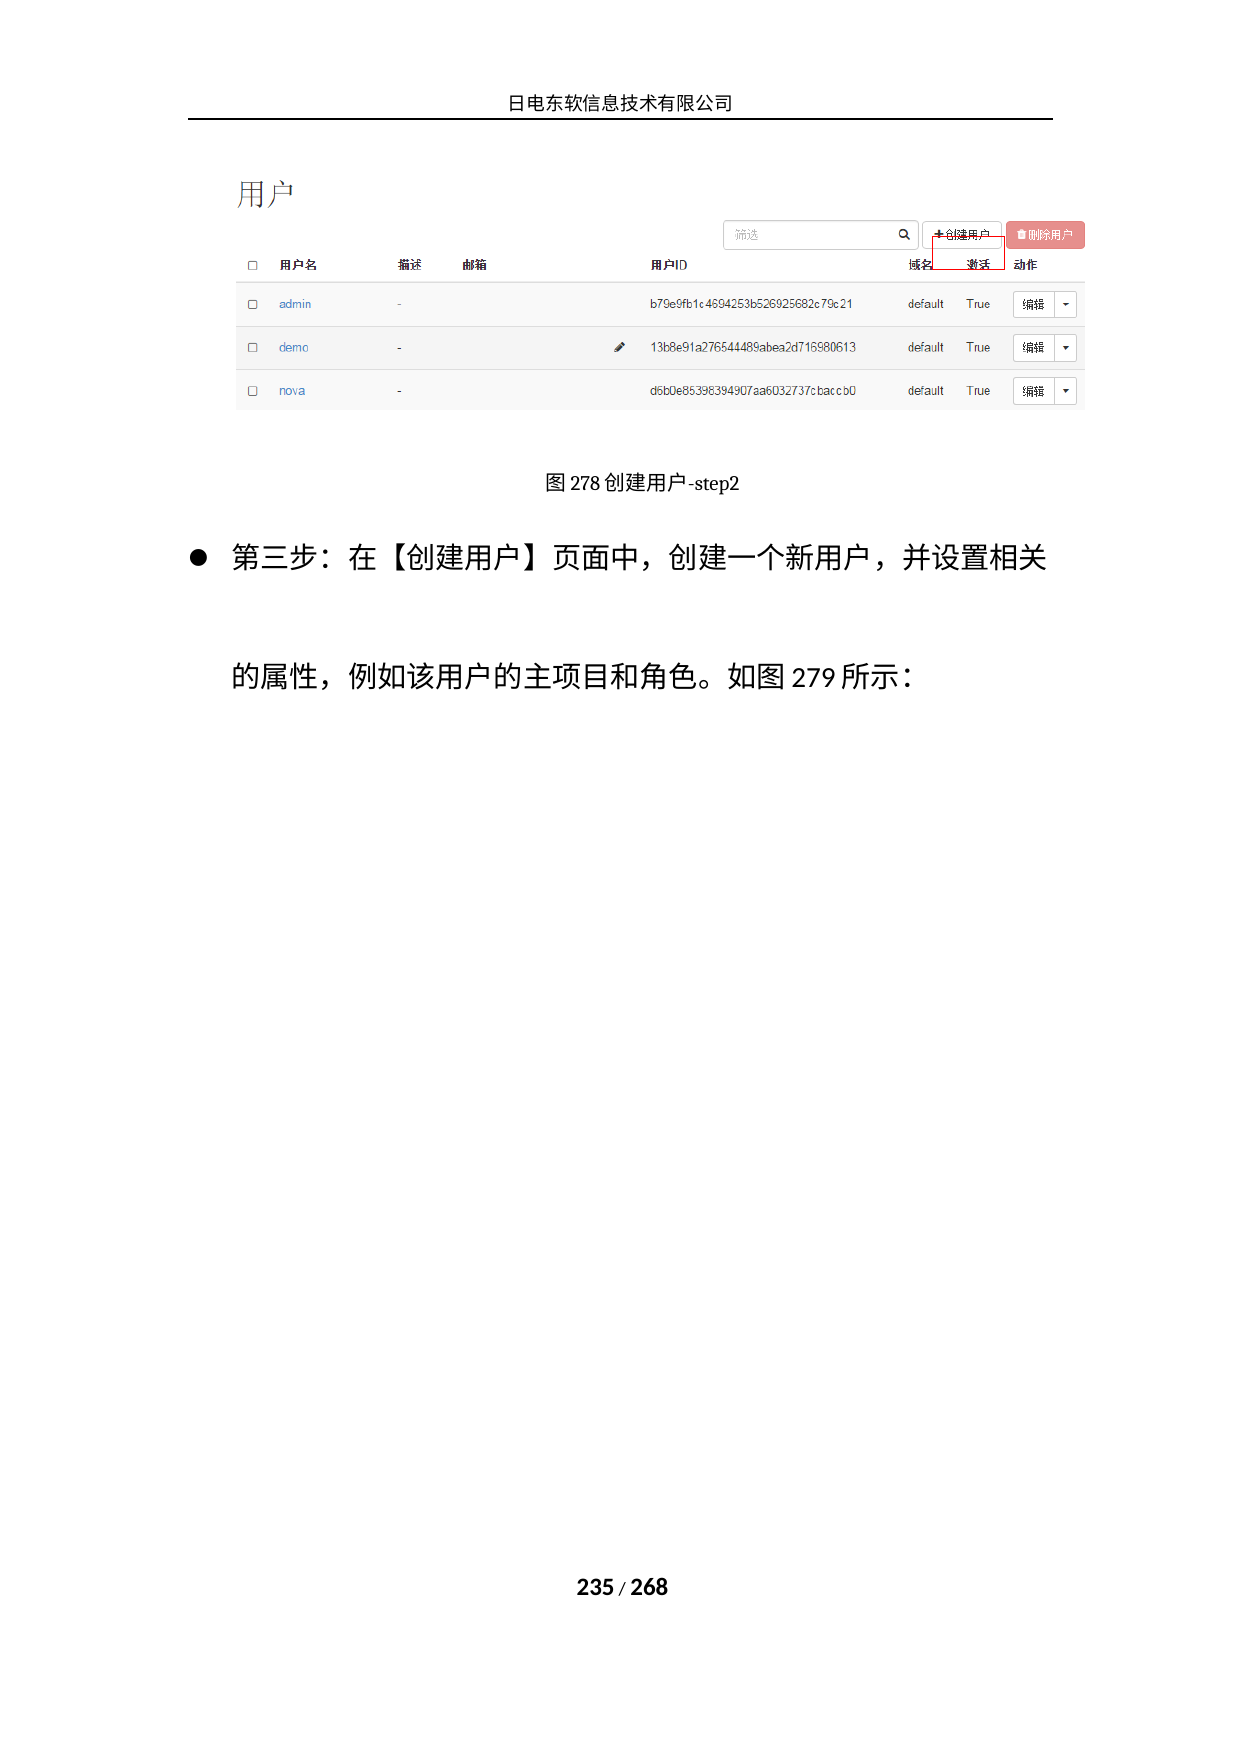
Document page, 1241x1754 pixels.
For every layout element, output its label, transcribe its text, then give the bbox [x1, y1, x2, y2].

picture [231, 166, 1097, 410]
text 图 278创建用户-step2 [231, 462, 1053, 501]
list 第三步：在【创建用户】页面中，创建一个新用户，并设置相关的属性，例如该用户的主项目和角色。如图279所示： [187, 516, 1053, 715]
